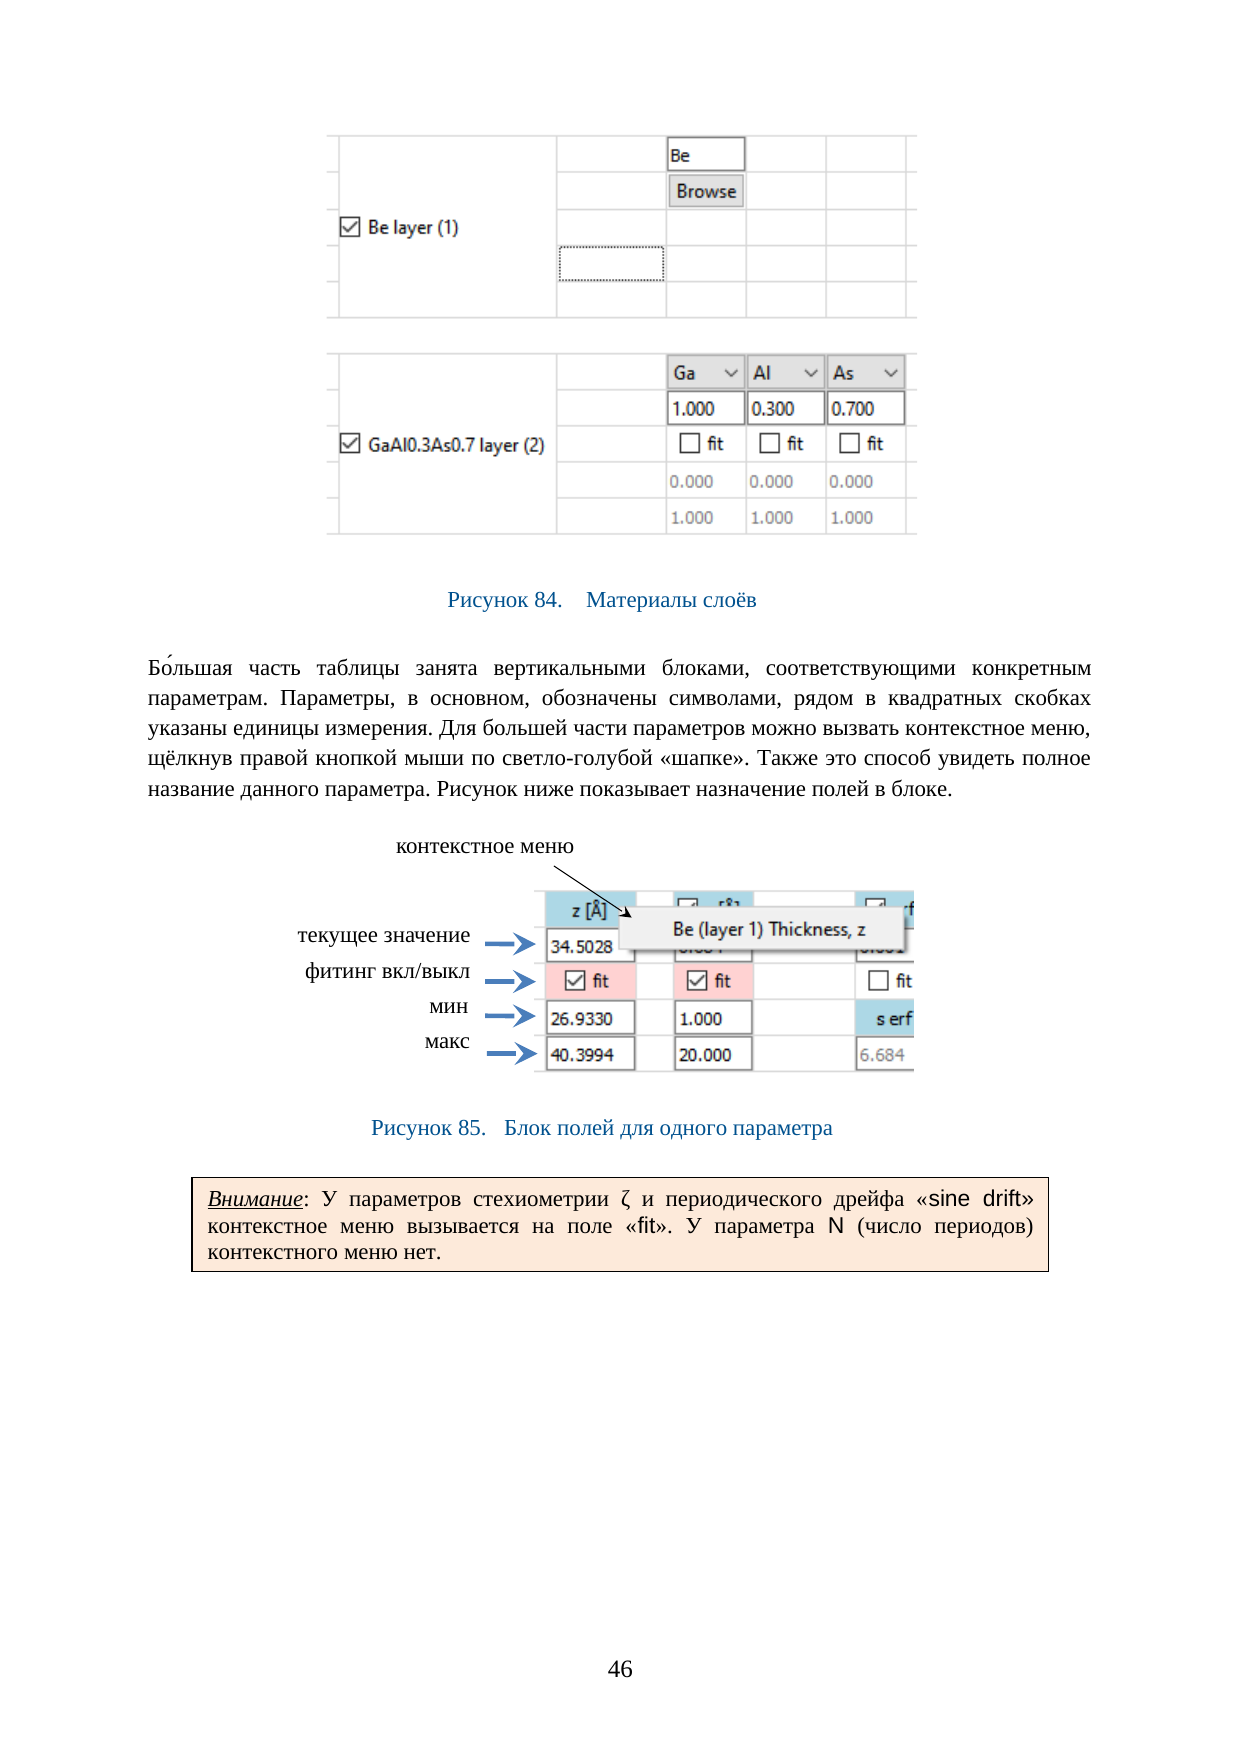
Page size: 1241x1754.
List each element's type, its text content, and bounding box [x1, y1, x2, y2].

picture [534, 878, 914, 1085]
picture [326, 126, 918, 546]
text Бо́льшая часть таблицы занята вертикальными блоками, соответствующими конкретным параметрам. Параметры, в основном, обозначены символами, рядом в квадратных скобках указаны единицы измерения. Для большей части параметров можно вызвать контекстное меню, щёлкнув правой кнопкой мыши по светло-голубой «шапке». Также это способ увидеть полное название данного параметра. Рисунок ниже показывает назначение полей в блоке. [148, 654, 1093, 801]
